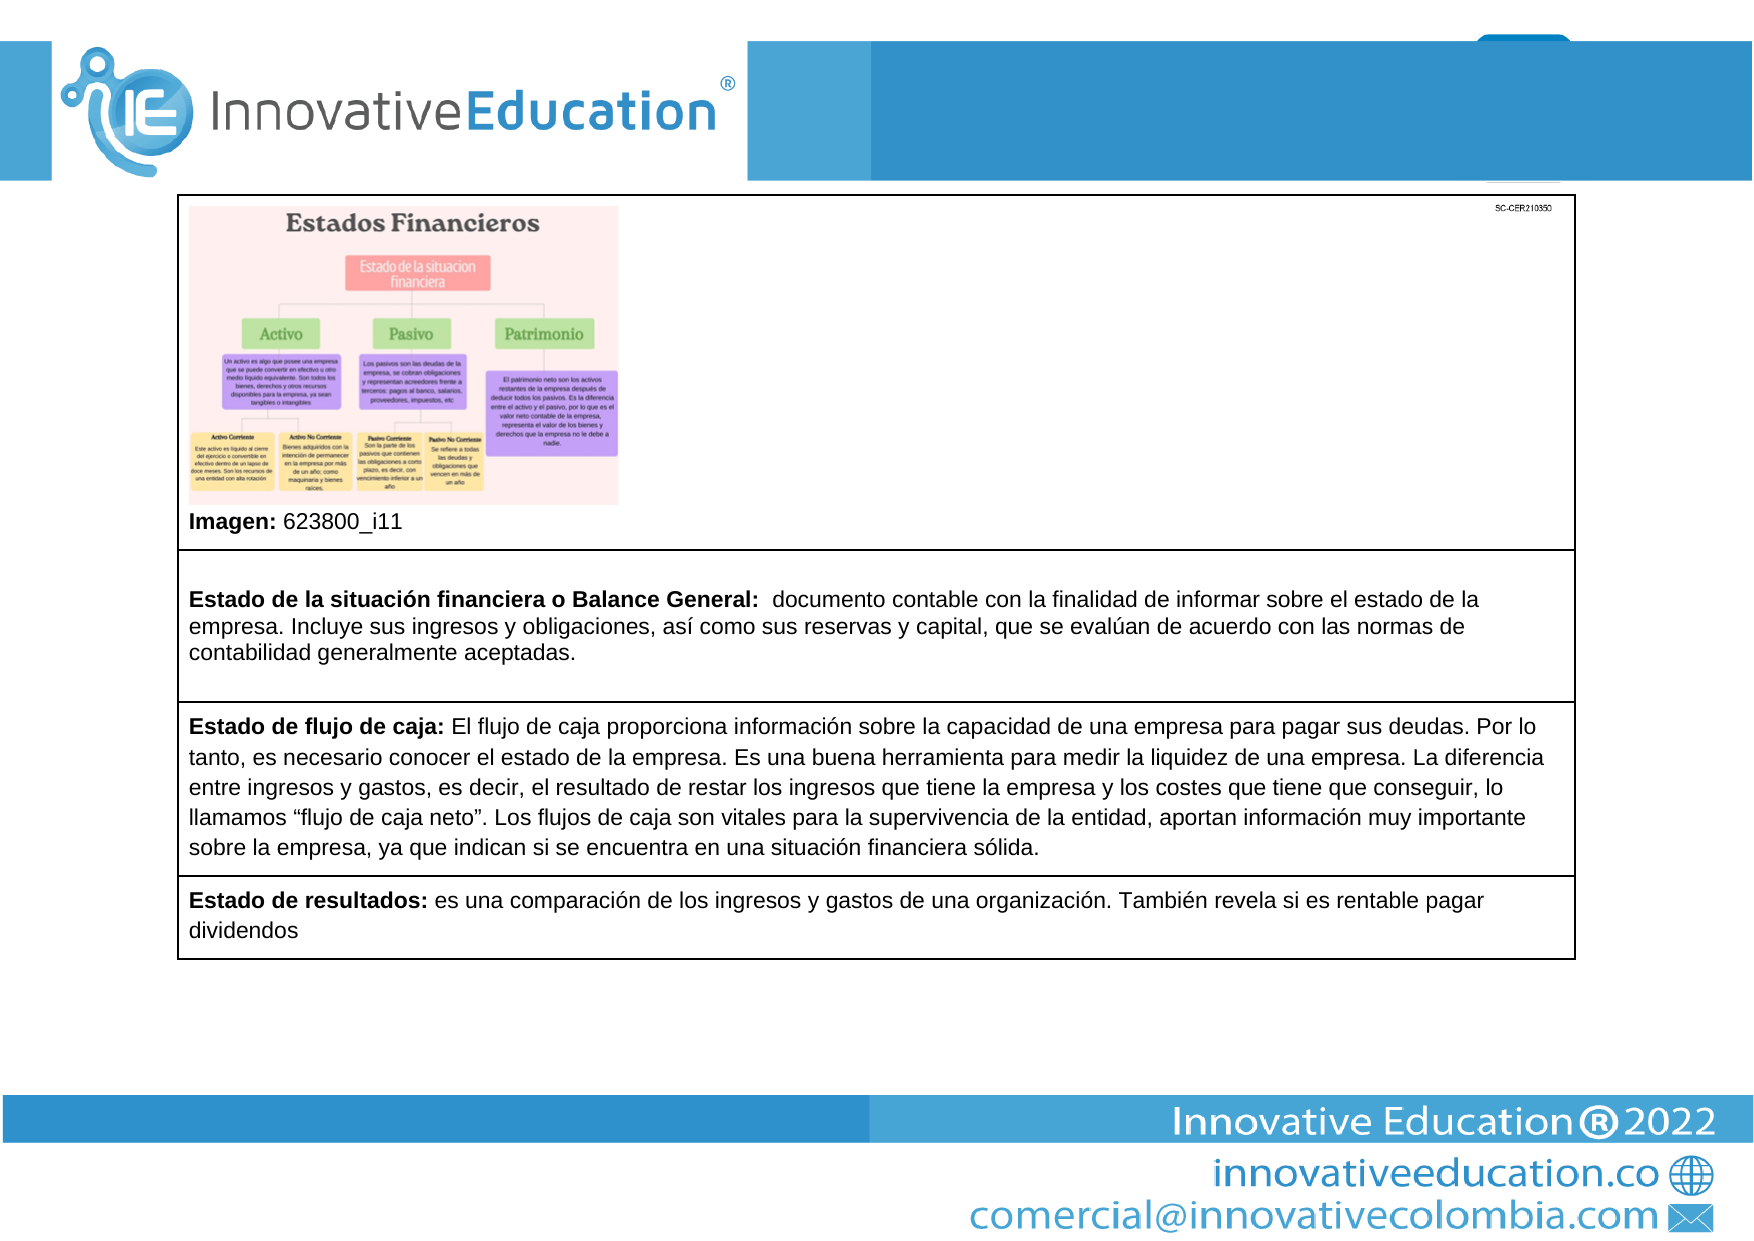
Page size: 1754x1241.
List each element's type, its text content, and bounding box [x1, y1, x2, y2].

picture [188, 206, 619, 505]
picture [0, 28, 1752, 194]
table_cell Imagen: 623800_i11 [179, 196, 1574, 549]
table_cell Estado de flujo de caja: El flujo de caja proporciona información sobre la capacidad de una empresa para pagar sus deudas. Por lo tanto, es necesario conocer el estado de la empresa. Es una buena herramienta para medir la liquidez de una empresa. La diferencia entre ingresos y gastos, es decir, el resultado de restar los ingresos que tiene la empresa y los costes que tiene que conseguir, lo llamamos “flujo de caja neto”. Los flujos de caja son vitales para la supervivencia de la entidad, aportan información muy importante sobre la empresa, ya que indican si se encuentra en una situación financiera sólida. [179, 703, 1574, 875]
picture [2, 1093, 1754, 1239]
table_cell Estado de resultados: es una comparación de los ingresos y gastos de una organización. También revela si es rentable pagar dividendos [179, 877, 1574, 958]
table_cell Estado de la situación financiera o Balance General: documento contable con la finalidad de informar sobre el estado de la empresa. Incluye sus ingresos y obligaciones, así como sus reservas y capital, que se evalúan de acuerdo con las normas de contabilidad generalmente aceptadas. [179, 551, 1574, 701]
